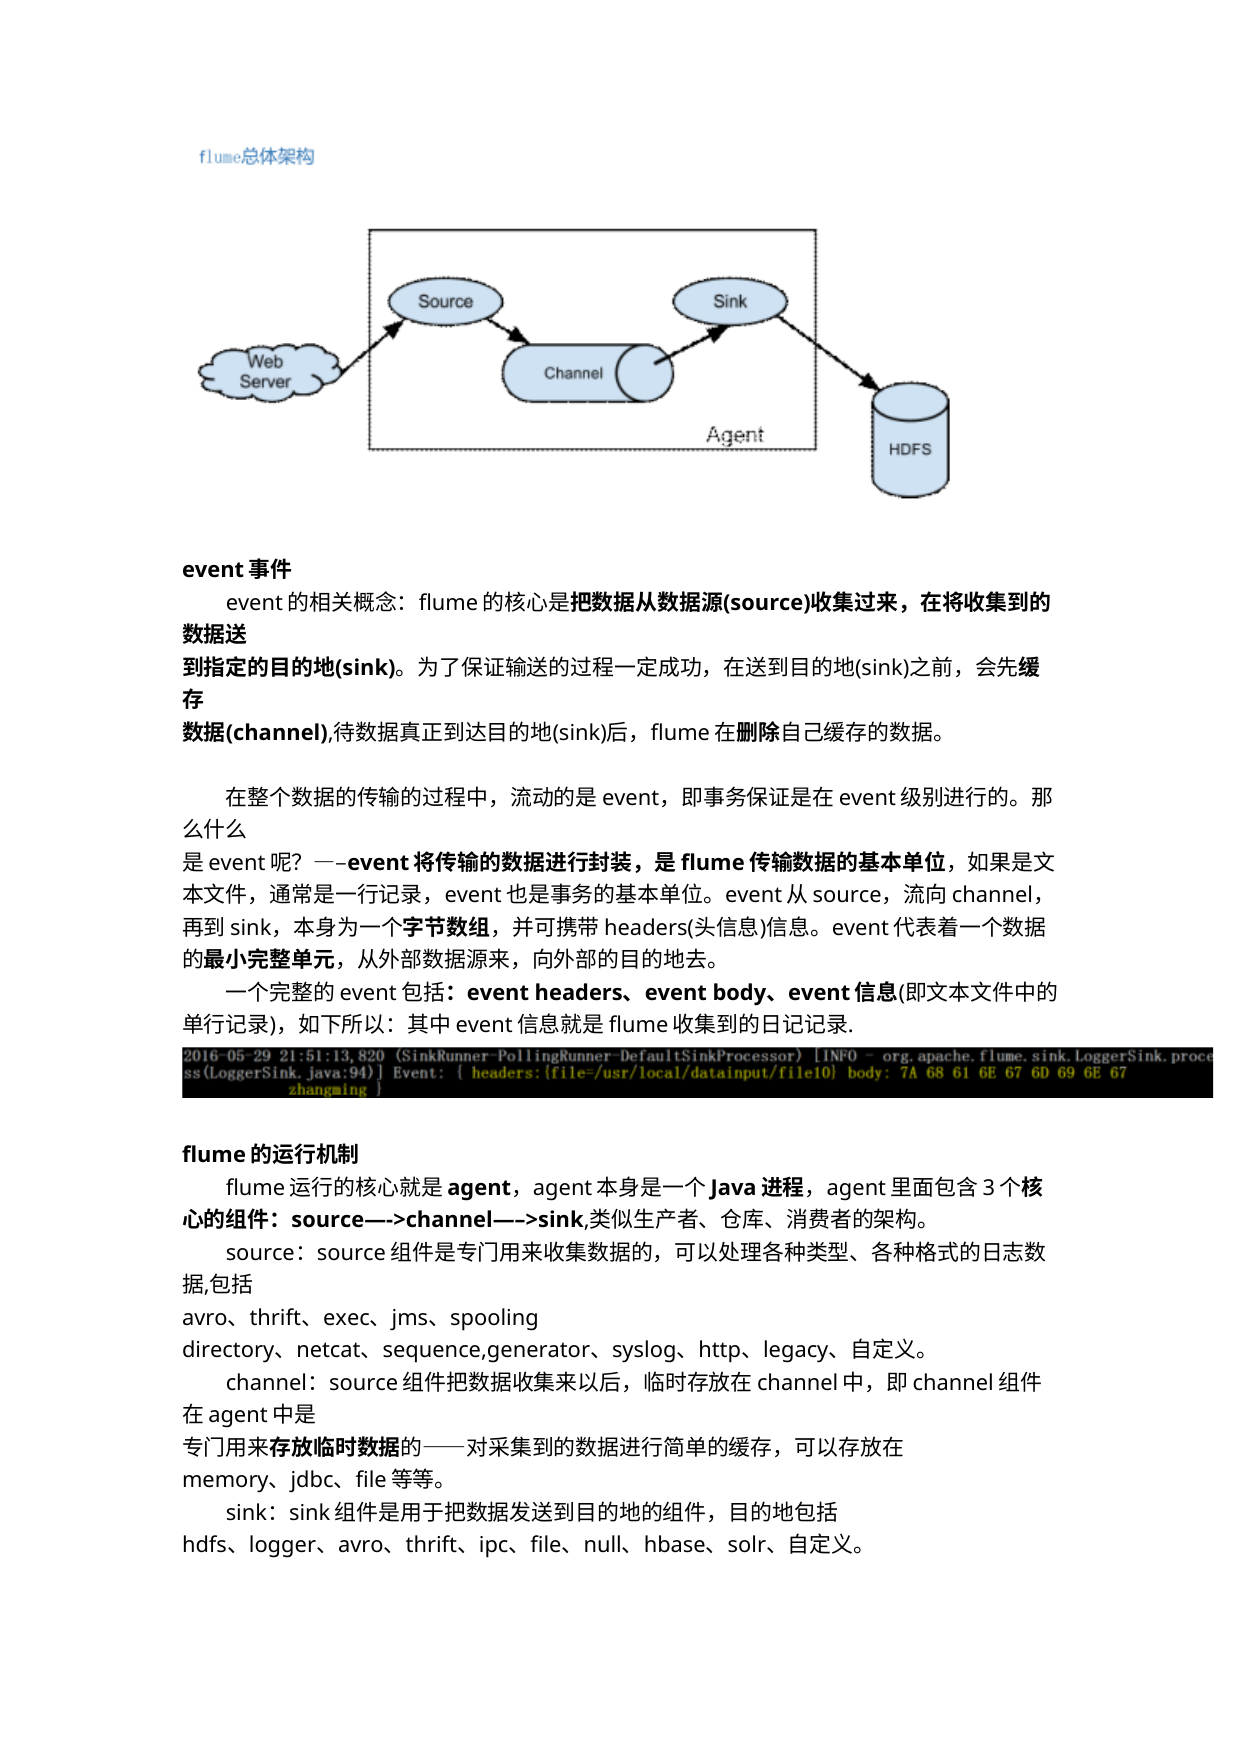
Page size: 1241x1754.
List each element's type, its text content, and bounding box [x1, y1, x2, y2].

text 一个完整的event包括：event headers、event body、event信息(即文本文件中的单行记录)，如下所以：其中event信息就是flume收集到的日记记录. [182, 974, 1058, 1039]
text channel：source组件把数据收集来以后，临时存放在channel中，即channel组件在agent中是 [182, 1364, 1058, 1429]
text 在整个数据的传输的过程中，流动的是event，即事务保证是在event级别进行的。那么什么 [182, 779, 1058, 844]
text event的相关概念：flume的核心是把数据从数据源(source)收集过来，在将收集到的数据送 [182, 584, 1058, 649]
text avro、thrift、exec、jms、spooling directory、netcat、sequence,generator、syslog、http、legacy、自定义。 [182, 1299, 1058, 1364]
text flume的运行机制 [182, 1137, 1058, 1169]
picture [181, 1046, 1214, 1098]
text 专门用来存放临时数据的——对采集到的数据进行简单的缓存，可以存放在memory、jdbc、file等等。 [182, 1429, 1058, 1494]
text event事件 [182, 552, 1058, 584]
text 数据(channel),待数据真正到达目的地(sink)后，flume在删除自己缓存的数据。 [182, 714, 1058, 747]
text sink：sink组件是用于把数据发送到目的地的组件，目的地包括hdfs、logger、avro、thrift、ipc、file、null、hbase、solr、自定义。 [182, 1494, 1058, 1559]
text flume运行的核心就是agent，agent本身是一个Java进程，agent里面包含3个核心的组件：source—->channel—–>sink,类似生产者、仓库、消费者的架构。 [182, 1169, 1058, 1234]
text source：source组件是专门用来收集数据的，可以处理各种类型、各种格式的日志数据,包括 [182, 1234, 1058, 1299]
text 到指定的目的地(sink)。为了保证输送的过程一定成功，在送到目的地(sink)之前，会先缓存 [182, 649, 1058, 714]
text 是event呢？—–event将传输的数据进行封装，是flume传输数据的基本单位，如果是文本文件，通常是一行记录，event也是事务的基本单位。event从source，流向channel，再到sink，本身为一个字节数组，并可携带headers(头信息)信息。event代表着一个数据的最小完整单元，从外部数据源来，向外部的目的地去。 [182, 844, 1058, 974]
picture [181, 140, 964, 508]
